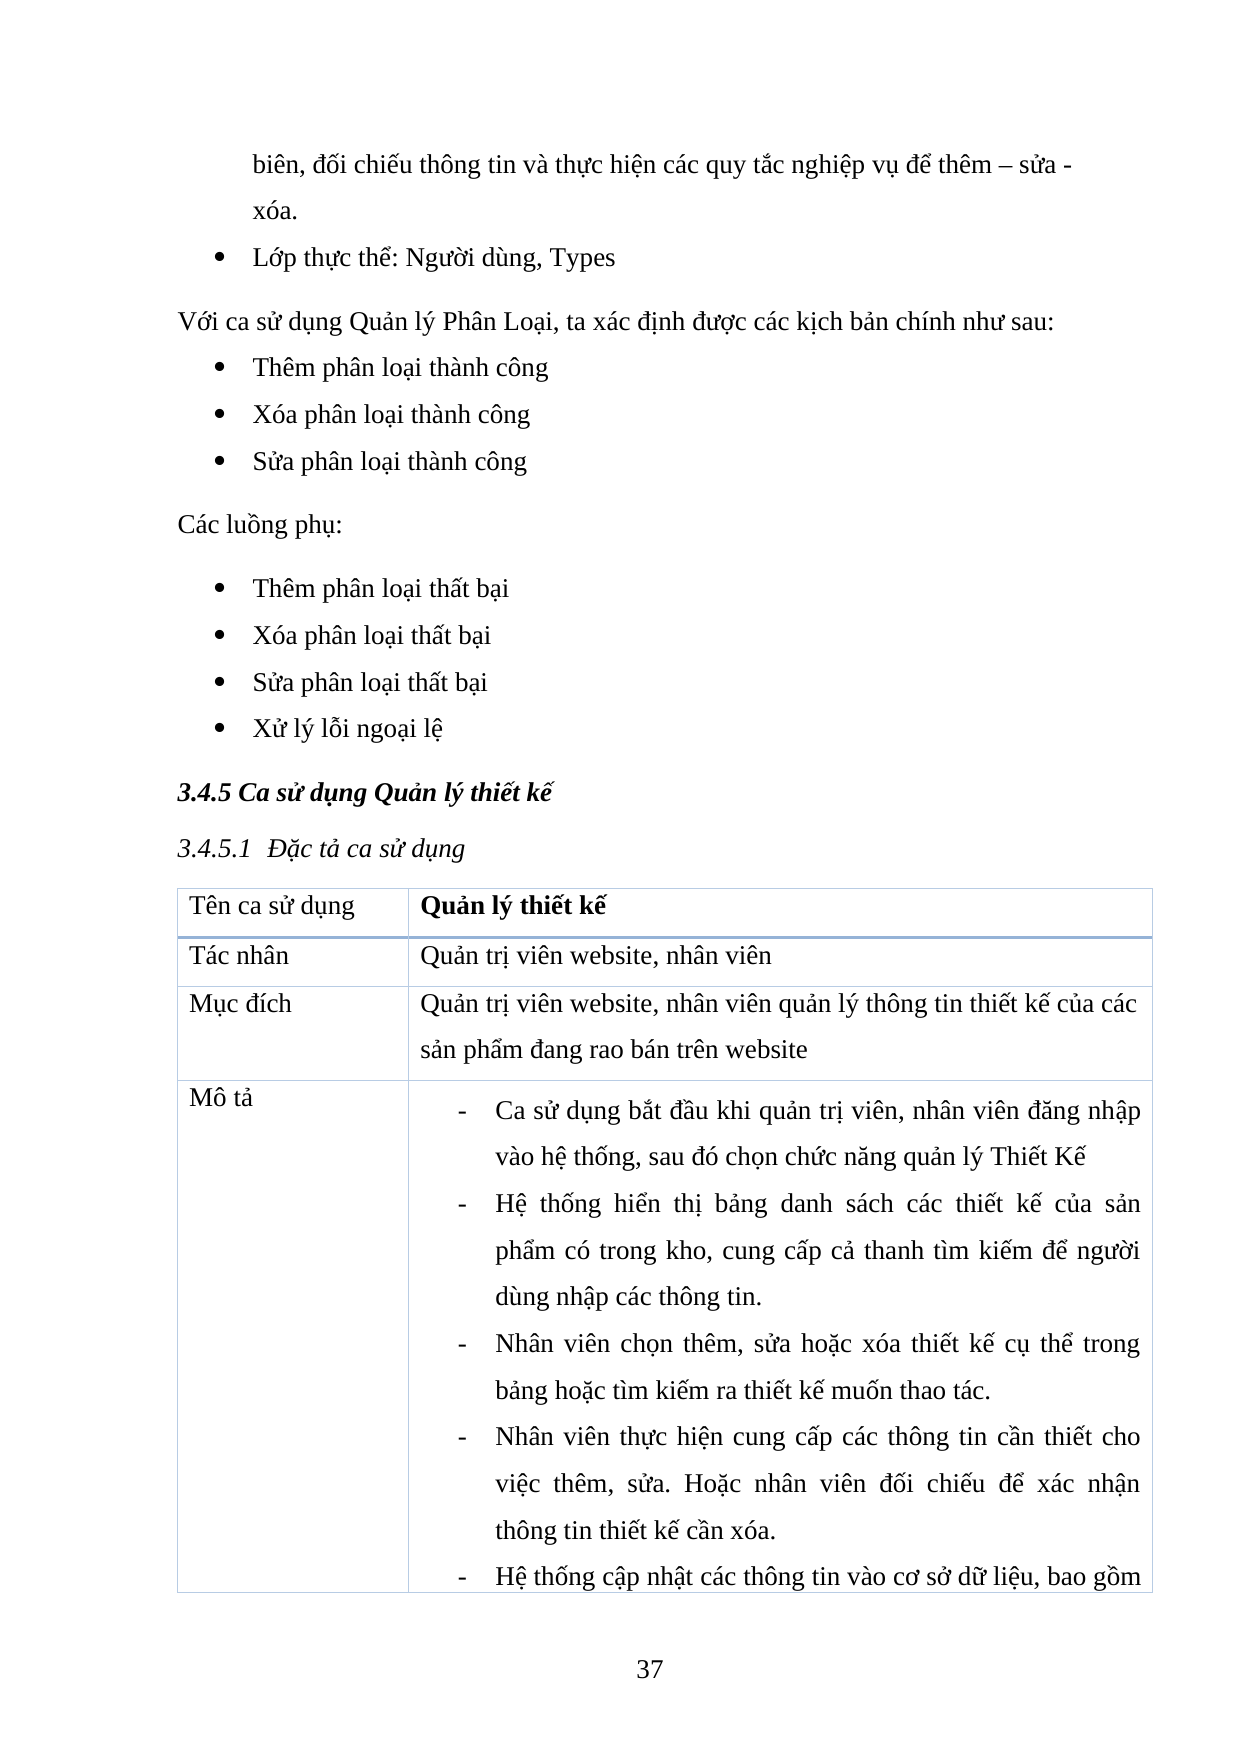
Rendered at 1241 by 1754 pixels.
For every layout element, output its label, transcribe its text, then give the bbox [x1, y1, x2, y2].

list Lớp thực thể: Người dùng, Types [215, 241, 1122, 272]
text Với ca sử dụng Quản lý Phân Loại, ta xác định được các kịch bản chính như sau: [177, 304, 1122, 336]
list Sửa phân loại thành công [215, 445, 1122, 476]
table_cell Quản trị viên website, nhân viên [409, 939, 1152, 986]
list Xóa phân loại thất bại [215, 619, 1122, 650]
table_header Quản lý thiết kế [409, 889, 1152, 936]
list Xử lý lỗi ngoại lệ [215, 712, 1122, 744]
text Các luồng phụ: [177, 508, 1122, 540]
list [215, 148, 1122, 226]
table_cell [409, 1081, 1152, 1592]
table_cell Quản trị viên website, nhân viên quản lý thông tin thiết kế của các sản phẩm đang rao bán trên website [409, 987, 1152, 1080]
table_header Tên ca sử dụng [178, 889, 408, 936]
subtitle Đặc tả ca sử dụng [177, 832, 1122, 863]
list Xóa phân loại thành công [215, 398, 1122, 429]
table_cell Mục đích [178, 987, 408, 1080]
subtitle Ca sử dụng Quản lý thiết kế [177, 776, 1122, 807]
list Sửa phân loại thất bại [215, 666, 1122, 697]
list Thêm phân loại thất bại [215, 572, 1122, 603]
table_cell Tác nhân [178, 939, 408, 986]
table_cell Mô tả [178, 1081, 408, 1592]
list Thêm phân loại thành công [215, 351, 1122, 382]
